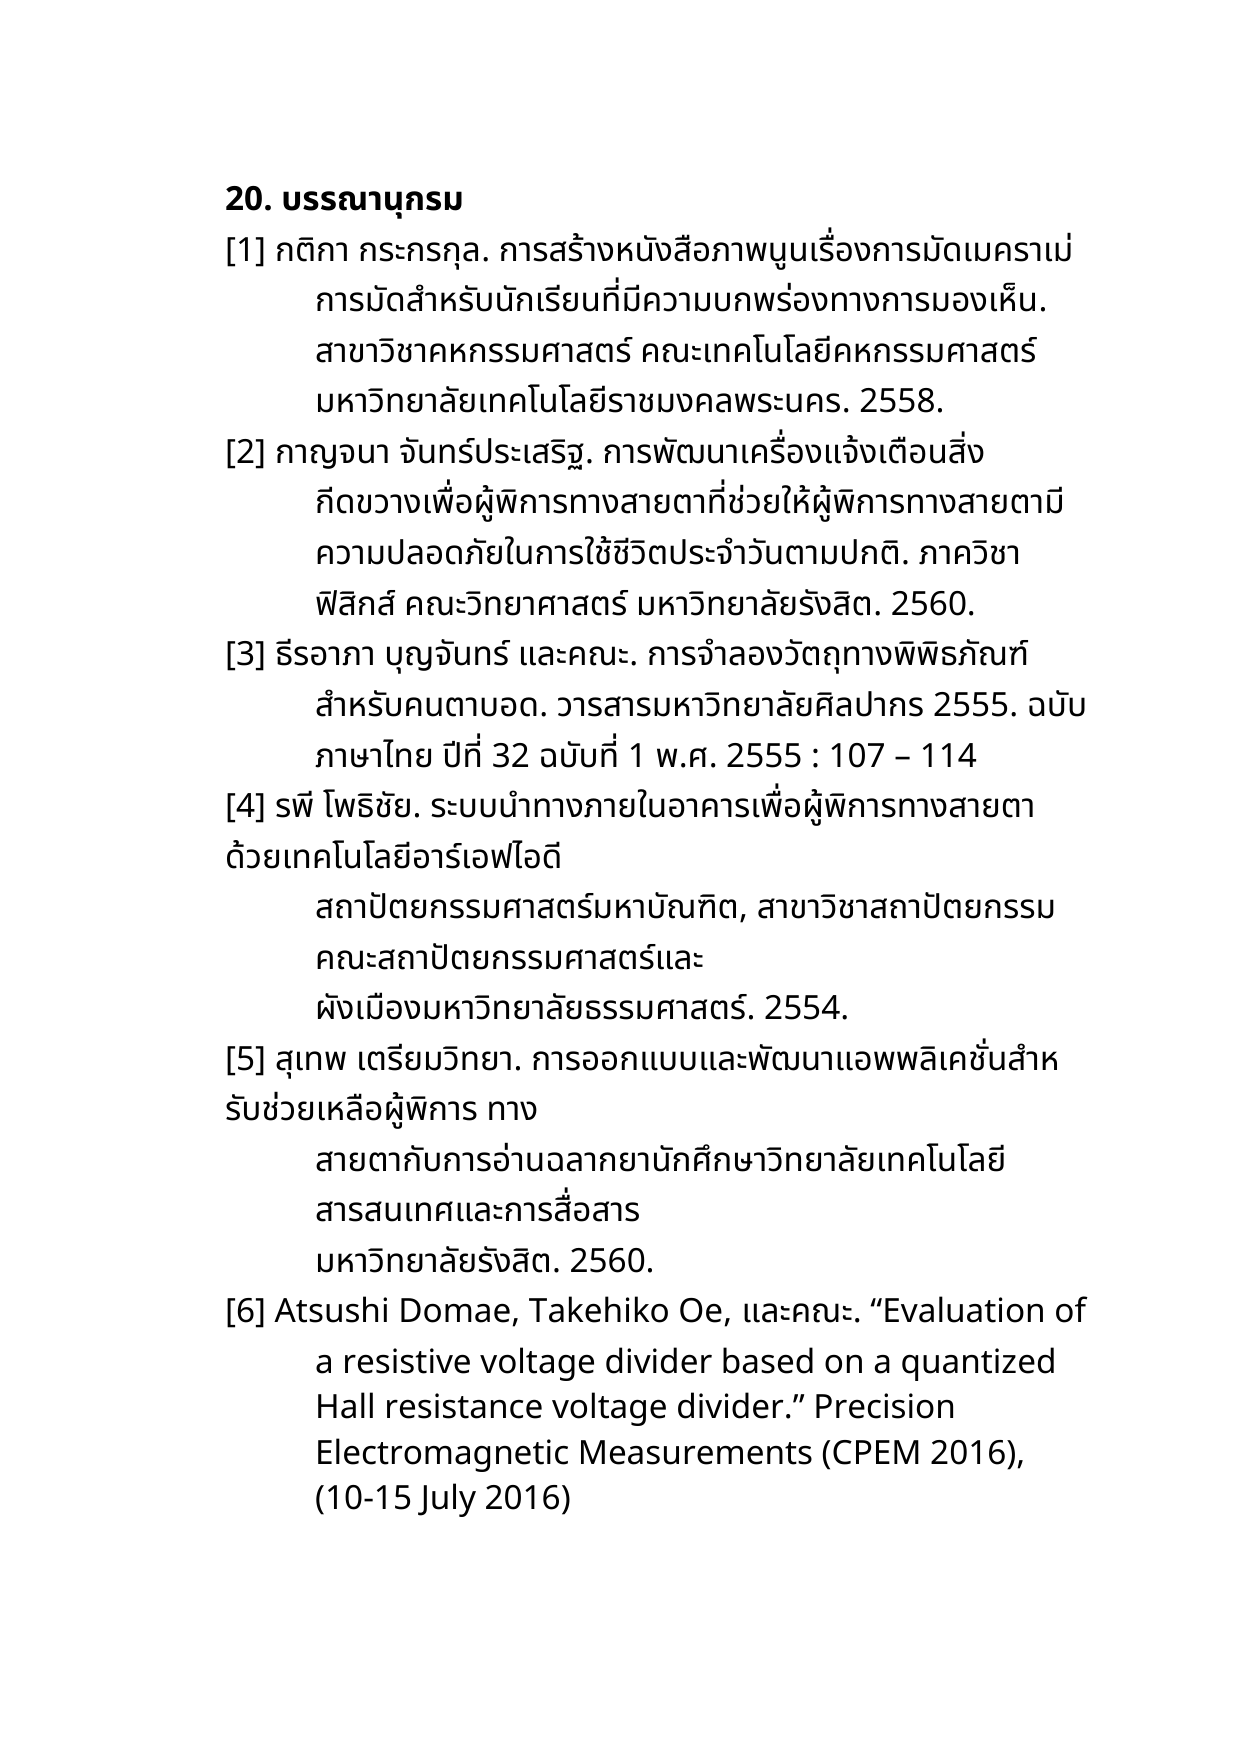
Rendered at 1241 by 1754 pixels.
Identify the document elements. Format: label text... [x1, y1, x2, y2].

text [6] Atsushi Domae, Takehiko Oe, และคณะ. “Evaluation of a resistive voltage divider based on a quantized Hall resistance voltage divider.” Precision Electromagnetic Measurements (CPEM 2016), (10-15 July 2016) [225, 1287, 1090, 1519]
text สถาปัตยกรรมศาสตร์มหาบัณฑิต, สาขาวิชาสถาปัตยกรรม คณะสถาปัตยกรรมศาสตร์และ [315, 883, 1090, 984]
text [1] กติกา กระกรกุล. การสร้างหนังสือภาพนูนเรื่องการมัดเมคราเม่ การมัดสำหรับนักเรียนที่มีความบกพร่องทางการมองเห็น. สาขาวิชาคหกรรมศาสตร์ คณะเทคโนโลยีคหกรรมศาสตร์ มหาวิทยาลัยเทคโนโลยีราชมงคลพระนคร. 2558. [225, 226, 1090, 428]
text ผังเมืองมหาวิทยาลัยธรรมศาสตร์. 2554. [315, 984, 1090, 1035]
text 20. บรรณานุกรม [225, 175, 1090, 226]
text [4] รพี โพธิชัย. ระบบนำทางภายในอาคารเพื่อผู้พิการทางสายตาด้วยเทคโนโลยีอาร์เอฟไอดี [225, 782, 1090, 883]
text มหาวิทยาลัยรังสิต. 2560. [315, 1237, 1090, 1287]
text [3] ธีรอาภา บุญจันทร์ และคณะ. การจำลองวัตถุทางพิพิธภัณฑ์สำหรับคนตาบอด. วารสารมหาวิทยาลัยศิลปากร 2555. ฉบับภาษาไทย ปีที่ 32 ฉบับที่ 1 พ.ศ. 2555 : 107 – 114 [225, 630, 1090, 782]
text [2] กาญจนา จันทร์ประเสริฐ. การพัฒนาเครื่องแจ้งเตือนสิ่งกีดขวางเพื่อผู้พิการทางสายตาที่ช่วยให้ผู้พิการทางสายตามีความปลอดภัยในการใช้ชีวิตประจำวันตามปกติ. ภาควิชาฟิสิกส์ คณะวิทยาศาสตร์ มหาวิทยาลัยรังสิต. 2560. [225, 428, 1090, 630]
text [5] สุเทพ เตรียมวิทยา. การออกแบบและพัฒนาแอพพลิเคชั่นสําหรับช่วยเหลือผู้พิการ ทาง [225, 1035, 1090, 1136]
text สายตากับการอ่านฉลากยานักศึกษาวิทยาลัยเทคโนโลยีสารสนเทศและการสื่อสาร [315, 1136, 1090, 1237]
